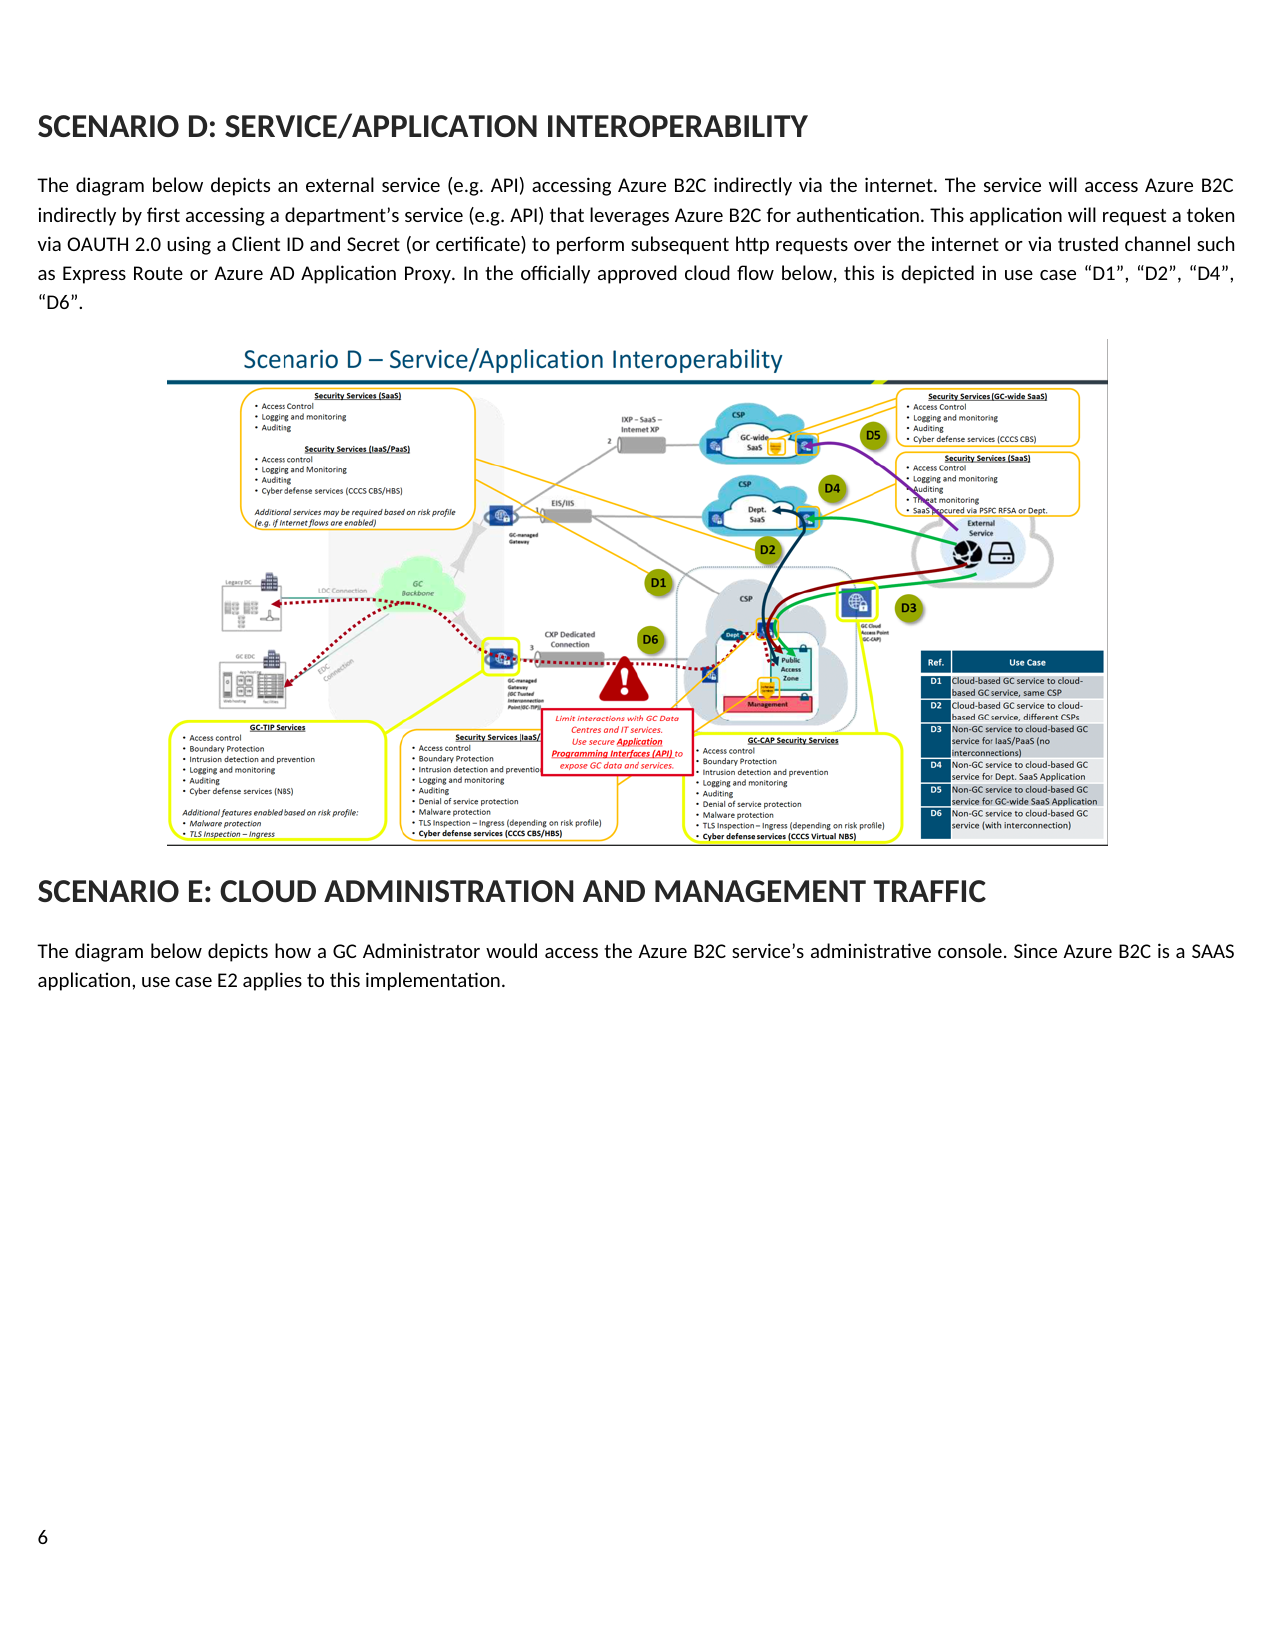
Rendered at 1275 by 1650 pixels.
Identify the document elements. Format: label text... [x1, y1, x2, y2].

text The diagram below depicts an external service (e.g. API) accessing Azure B2C indirectly via the internet. The service will access Azure B2C indirectly by first accessing a department’s service (e.g. API) that leverages Azure B2C for authentication. This application will request a token via OAUTH 2.0 using a Client ID and Secret (or certificate) to perform subsequent http requests over the internet or via trusted channel such as Express Route or Azure AD Application Proxy. In the officially approved cloud flow below, this is depicted in use case “D1”, “D2”, “D4”, “D6”. [37, 173, 1237, 315]
subtitle Scenario D: SERVICE/APPLICATION INTEROPERABILITY [37, 105, 1237, 146]
text The diagram below depicts how a GC Administrator would access the Azure B2C service’s administrative console. Since Azure B2C is a SAAS application, use case E2 applies to this implementation. [37, 938, 1237, 992]
picture [167, 339, 1108, 846]
subtitle Scenario E: CLOUD ADMINISTRATION AND MANAGEMENT TRAFFIC [37, 870, 1237, 911]
